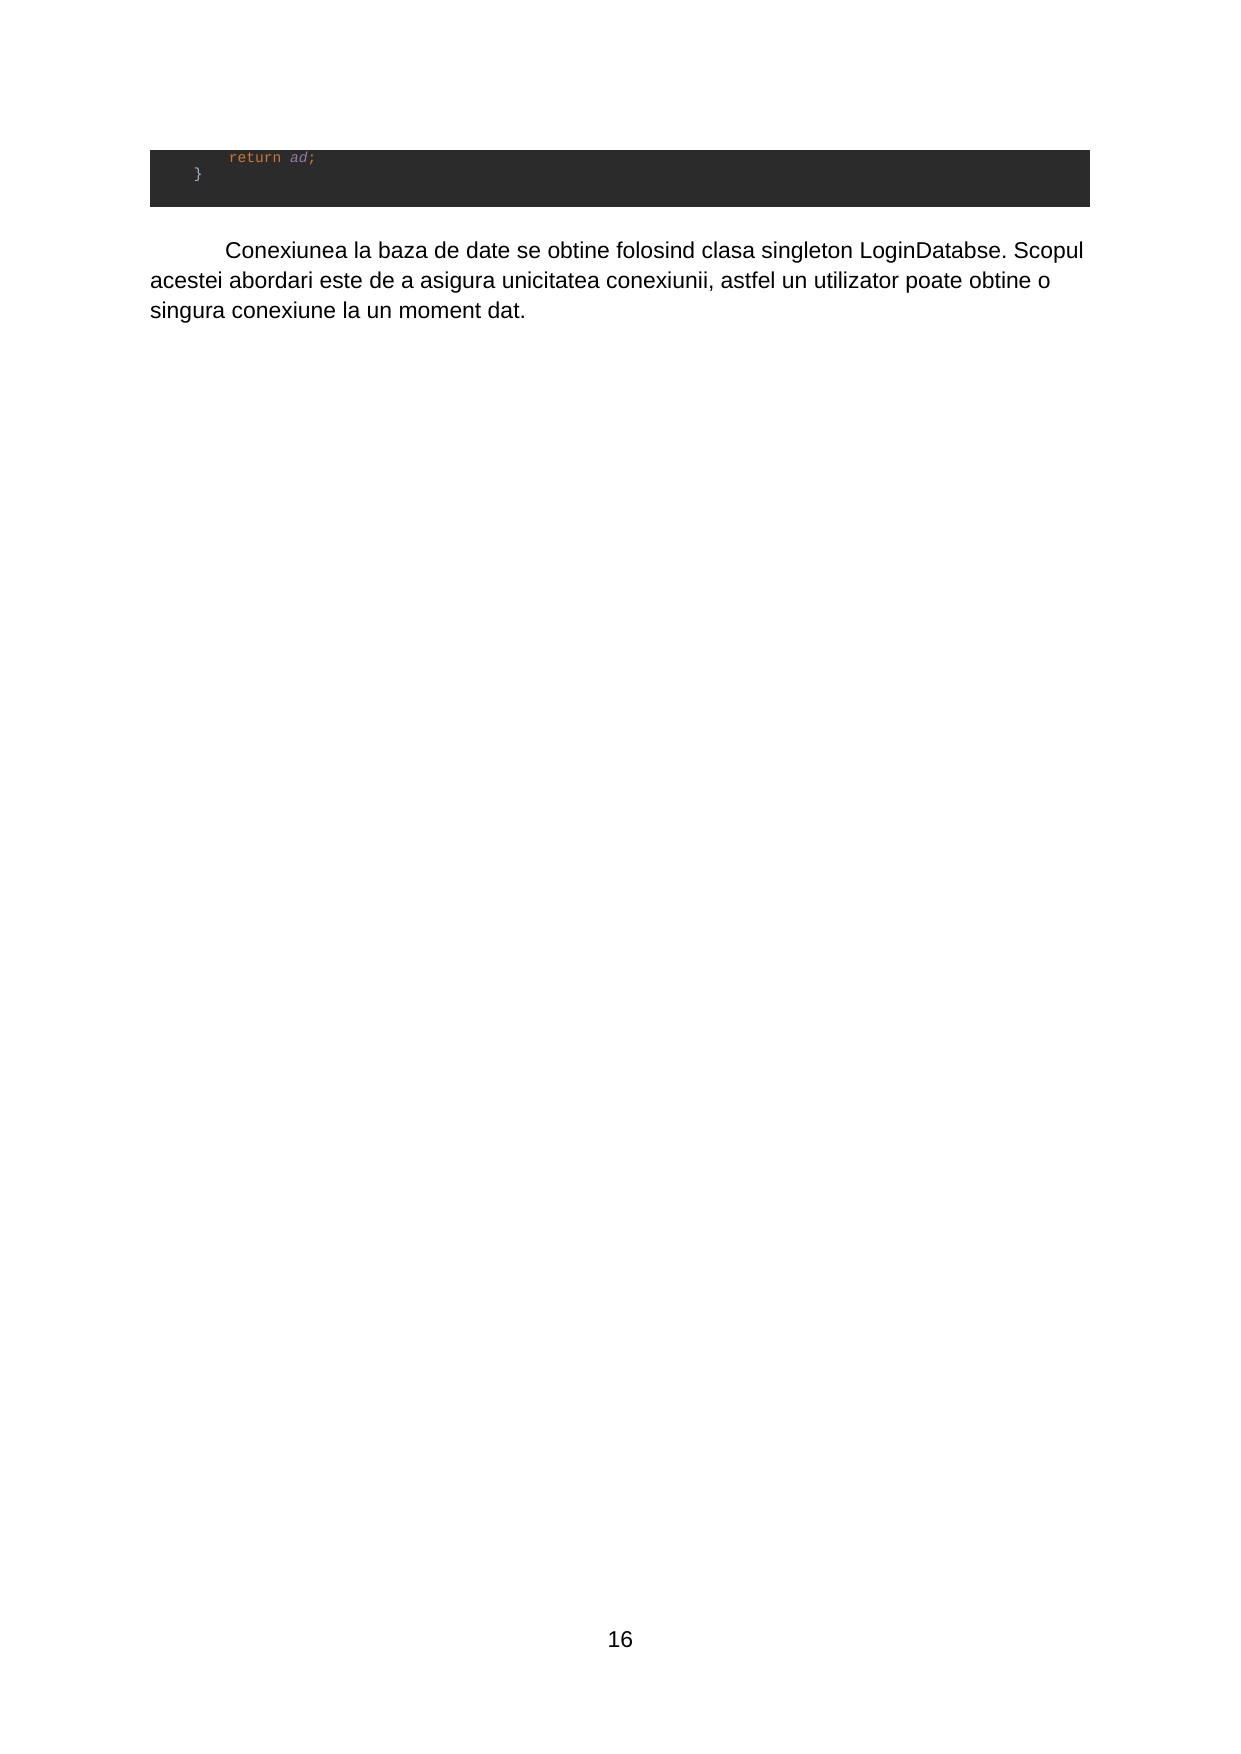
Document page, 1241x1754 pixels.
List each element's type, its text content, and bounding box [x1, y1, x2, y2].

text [150, 150, 1090, 207]
text Conexiunea la baza de date se obtine folosind clasa singleton LoginDatabse. Scopul acestei abordari este de a asigura unicitatea conexiunii, astfel un utilizator poate obtine o singura conexiune la un moment dat. [150, 237, 1090, 324]
